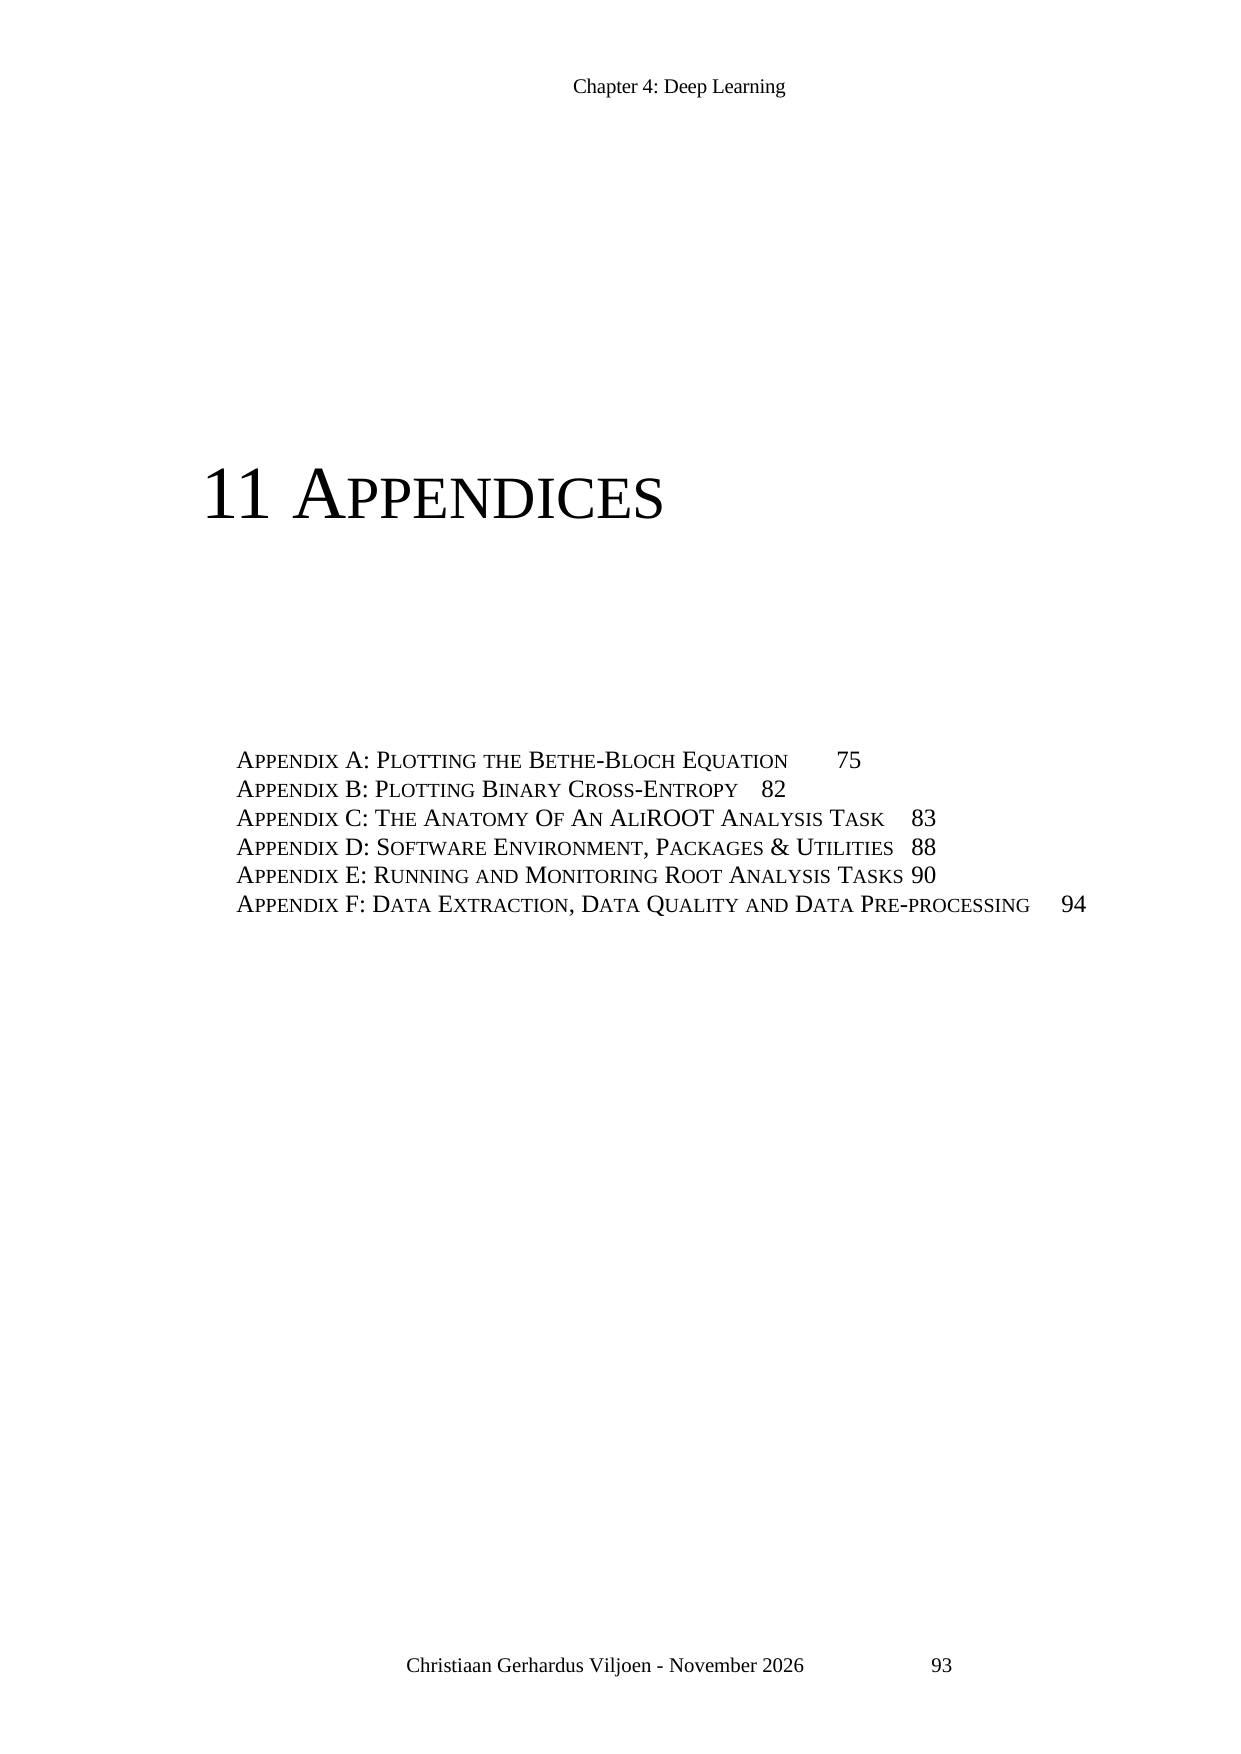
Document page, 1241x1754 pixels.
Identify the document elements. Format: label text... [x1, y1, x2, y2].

text Appendix F: Data Extraction, Data Quality and Data Pre-processing 94 [236, 889, 1122, 918]
text Appendix A: Plotting the Bethe-Bloch Equation 75 [236, 745, 1122, 774]
subtitle Appendices [201, 448, 1122, 534]
text Appendix C: The Anatomy Of An AliROOT Analysis Task 83 [236, 803, 1122, 832]
text Appendix E: Running and Monitoring Root Analysis Tasks 90 [236, 860, 1122, 889]
text Appendix B: Plotting Binary Cross-Entropy 82 [236, 774, 1122, 803]
text Appendix D: Software Environment, Packages & Utilities 88 [236, 832, 1122, 860]
